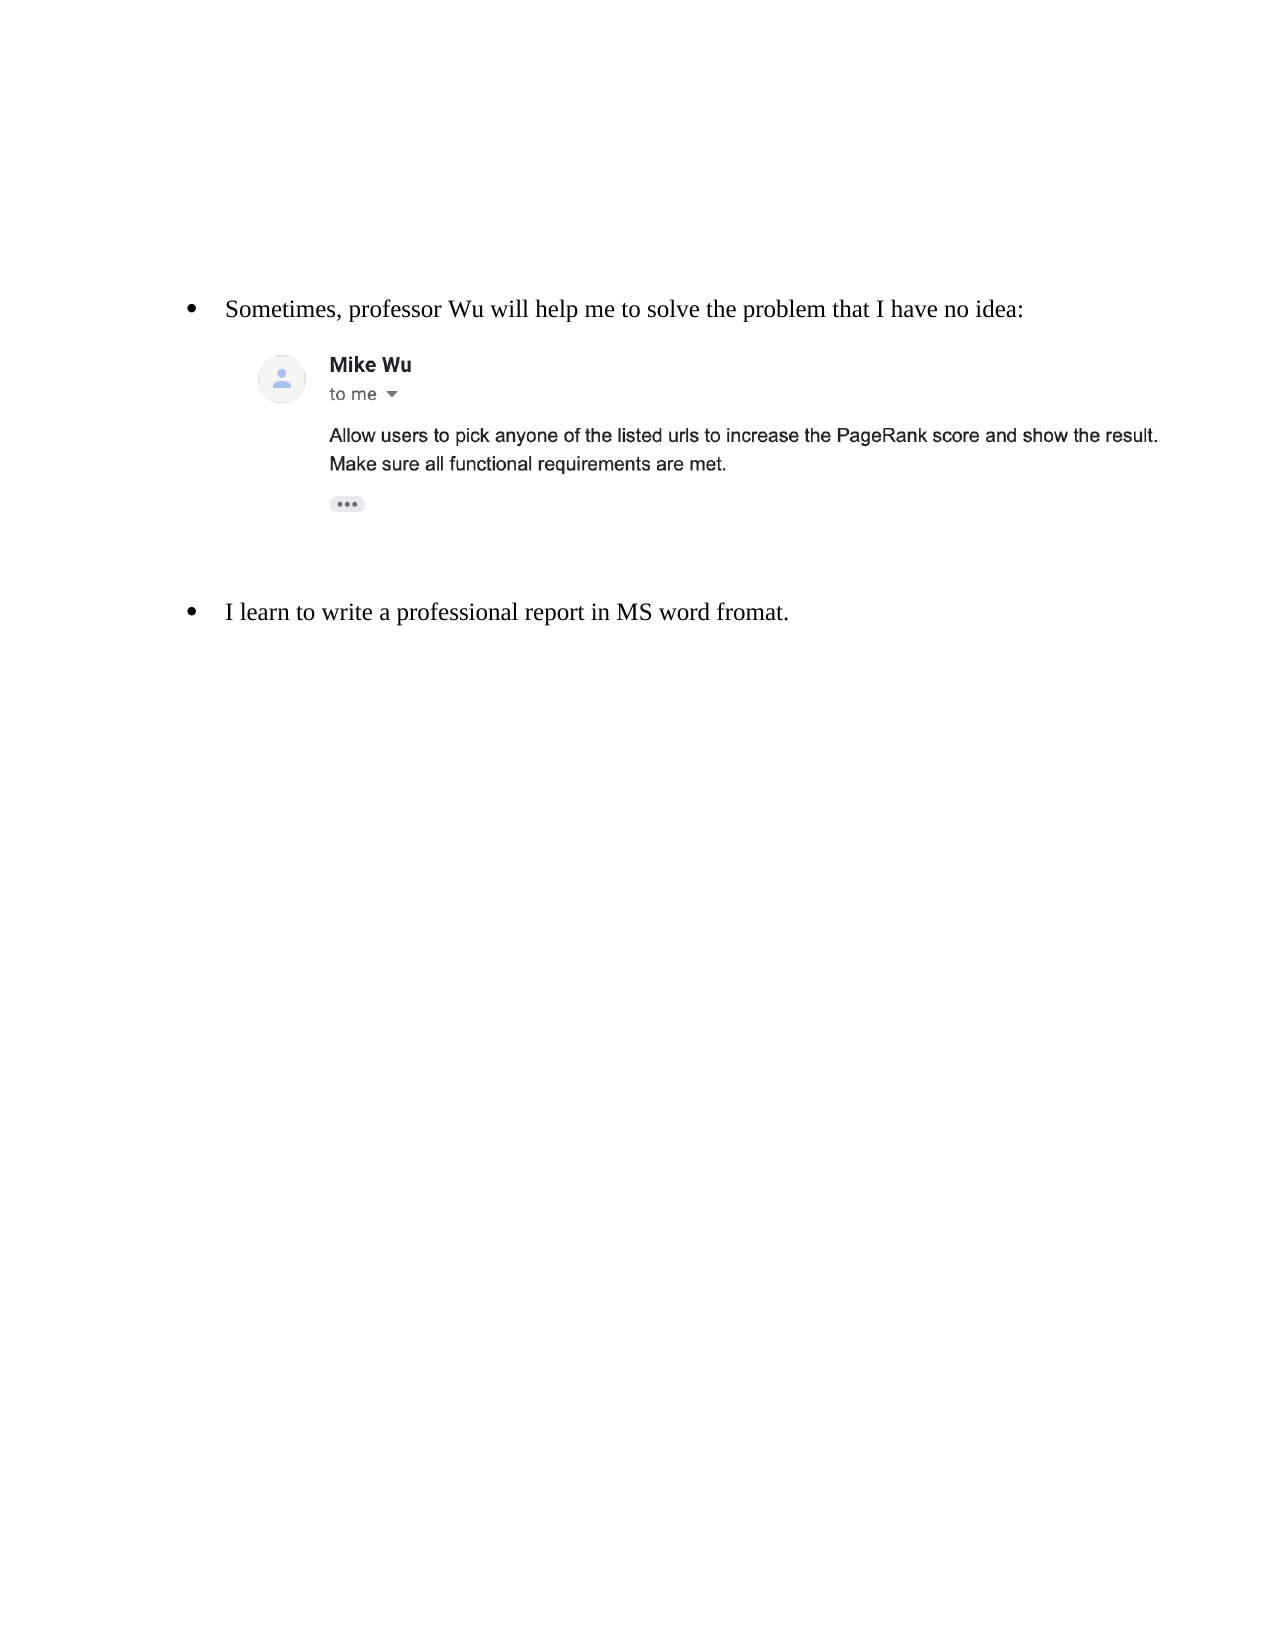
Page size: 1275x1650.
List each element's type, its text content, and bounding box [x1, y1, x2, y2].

list Sometimes, professor Wu will help me to solve the problem that I have no idea: [187, 294, 1125, 322]
picture [225, 322, 1200, 512]
list I learn to write a professional report in MS word fromat. [187, 597, 1125, 626]
